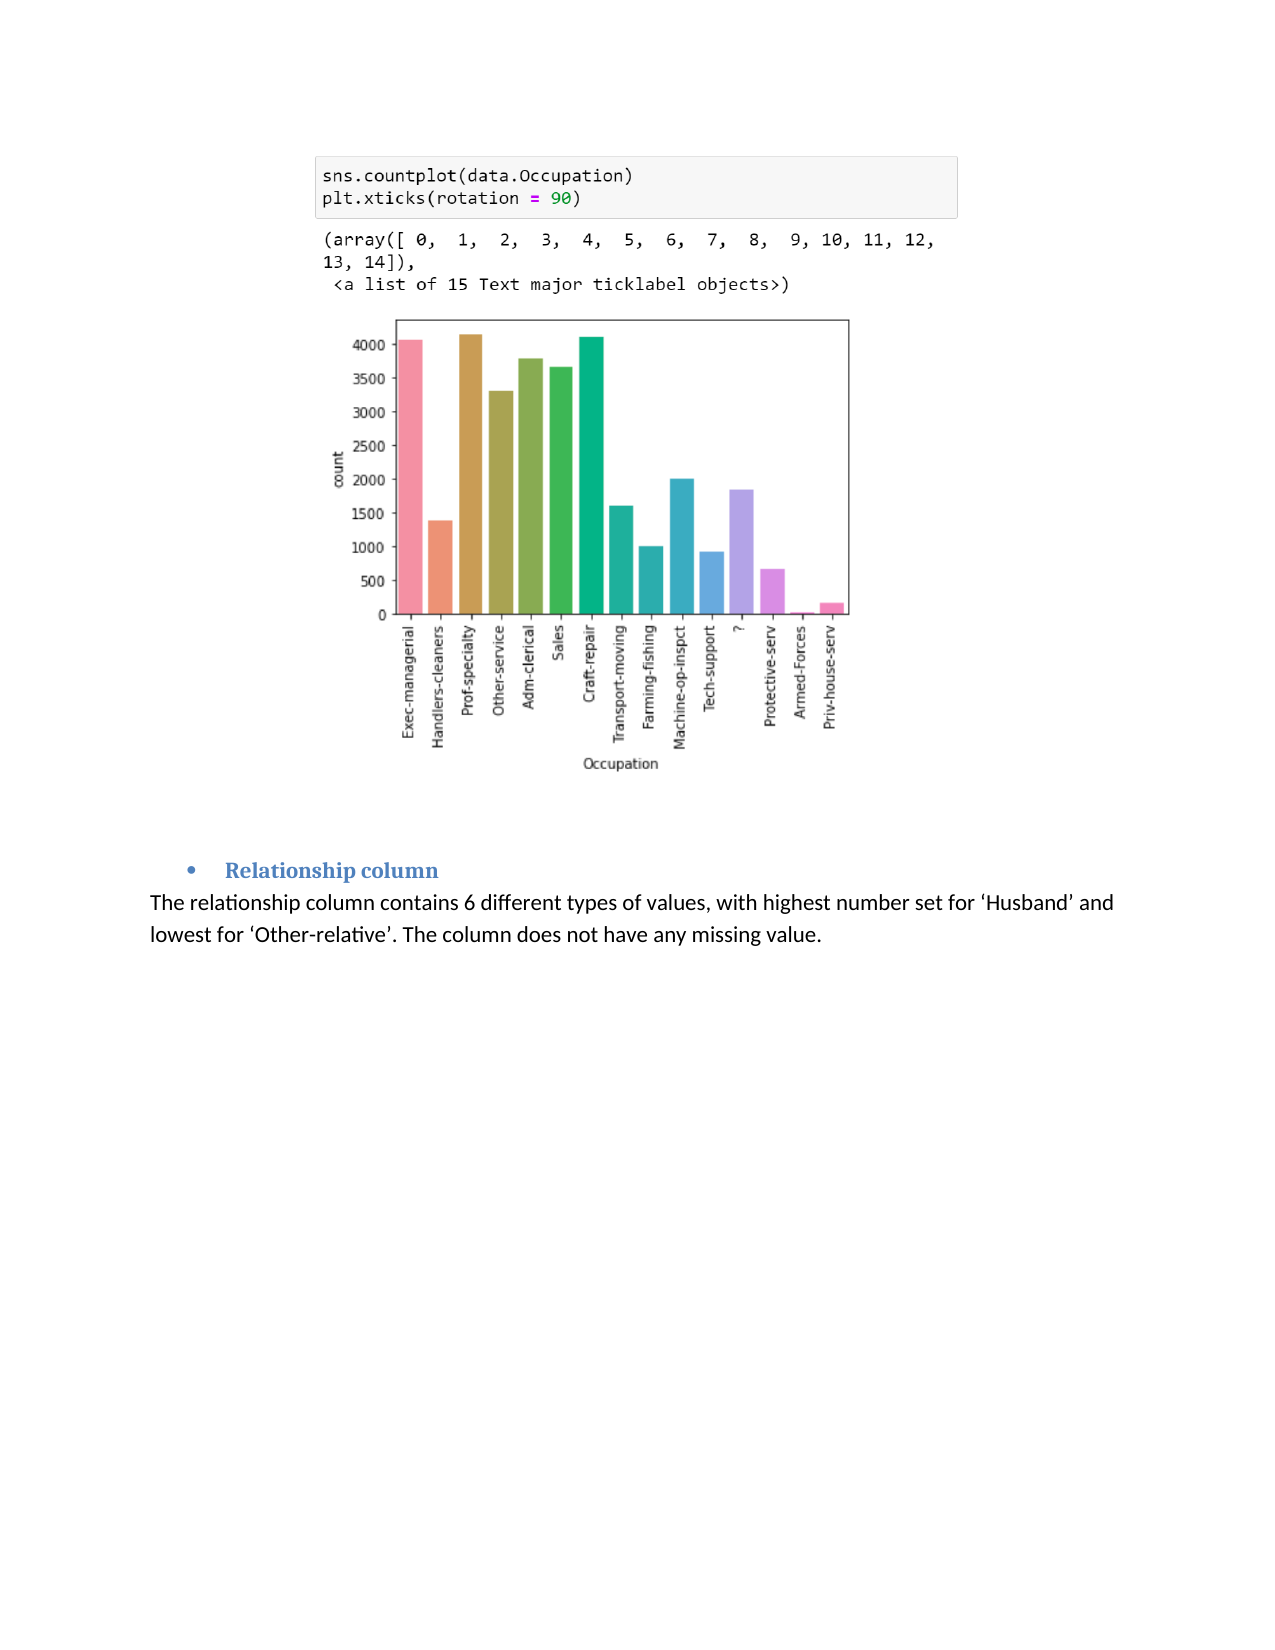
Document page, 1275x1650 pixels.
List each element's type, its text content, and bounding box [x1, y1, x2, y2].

picture [310, 150, 966, 780]
text The relationship column contains 6 different types of values, with highest number set for ‘Husband’ and lowest for ‘Other-relative’. The column does not have any missing value. [150, 888, 1125, 948]
subtitle Relationship column [187, 857, 1125, 884]
